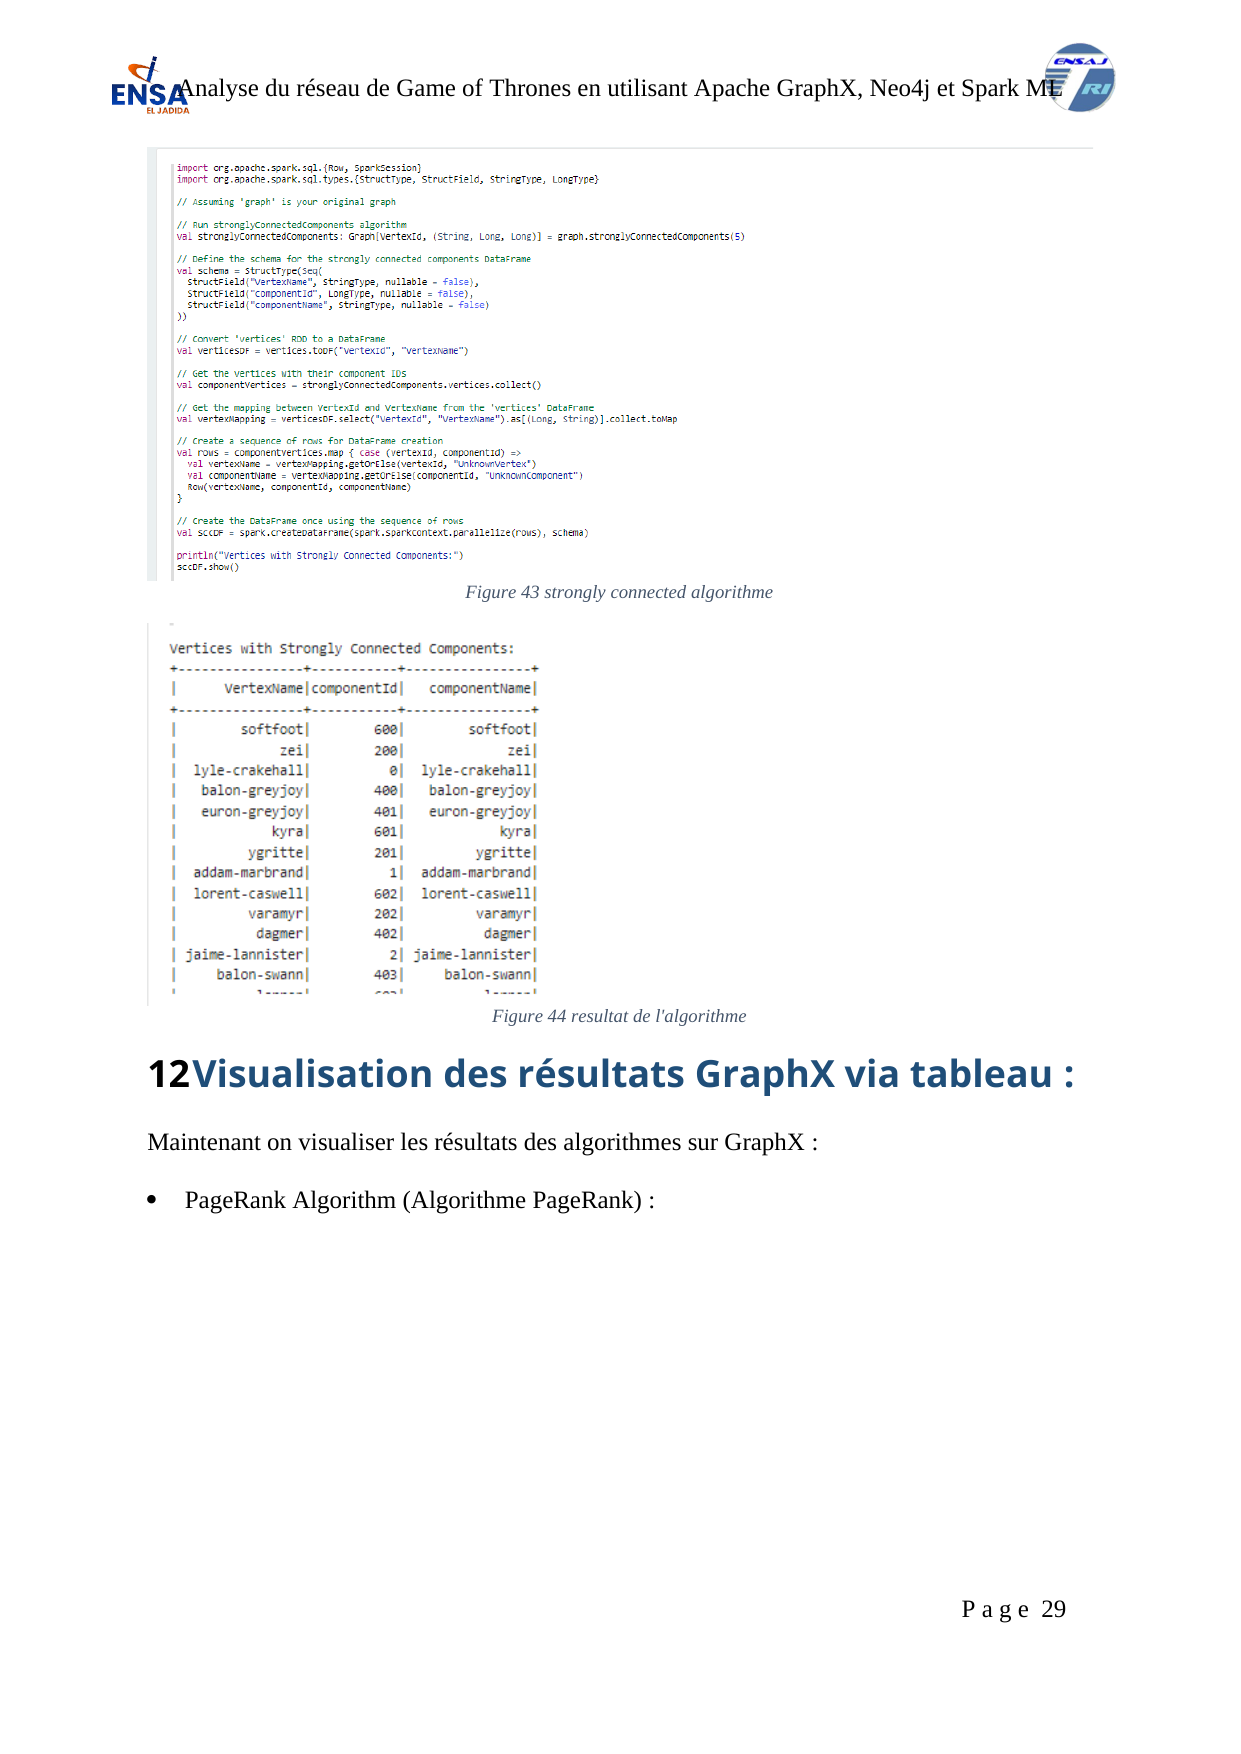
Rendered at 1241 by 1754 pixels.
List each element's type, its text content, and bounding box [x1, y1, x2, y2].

text Figure 43 strongly connected algorithme [147, 581, 1093, 603]
picture [105, 52, 194, 115]
picture [147, 147, 1094, 581]
list PageRank Algorithm (Algorithme PageRank) : [147, 1185, 1093, 1214]
subtitle Visualisation des résultats GraphX via tableau : [147, 1048, 1077, 1099]
picture [147, 623, 1094, 1006]
text Figure 44 resultat de l'algorithme [147, 1006, 1093, 1027]
picture [1044, 41, 1116, 113]
text Maintenant on visualiser les résultats des algorithmes sur GraphX : [147, 1127, 1093, 1156]
